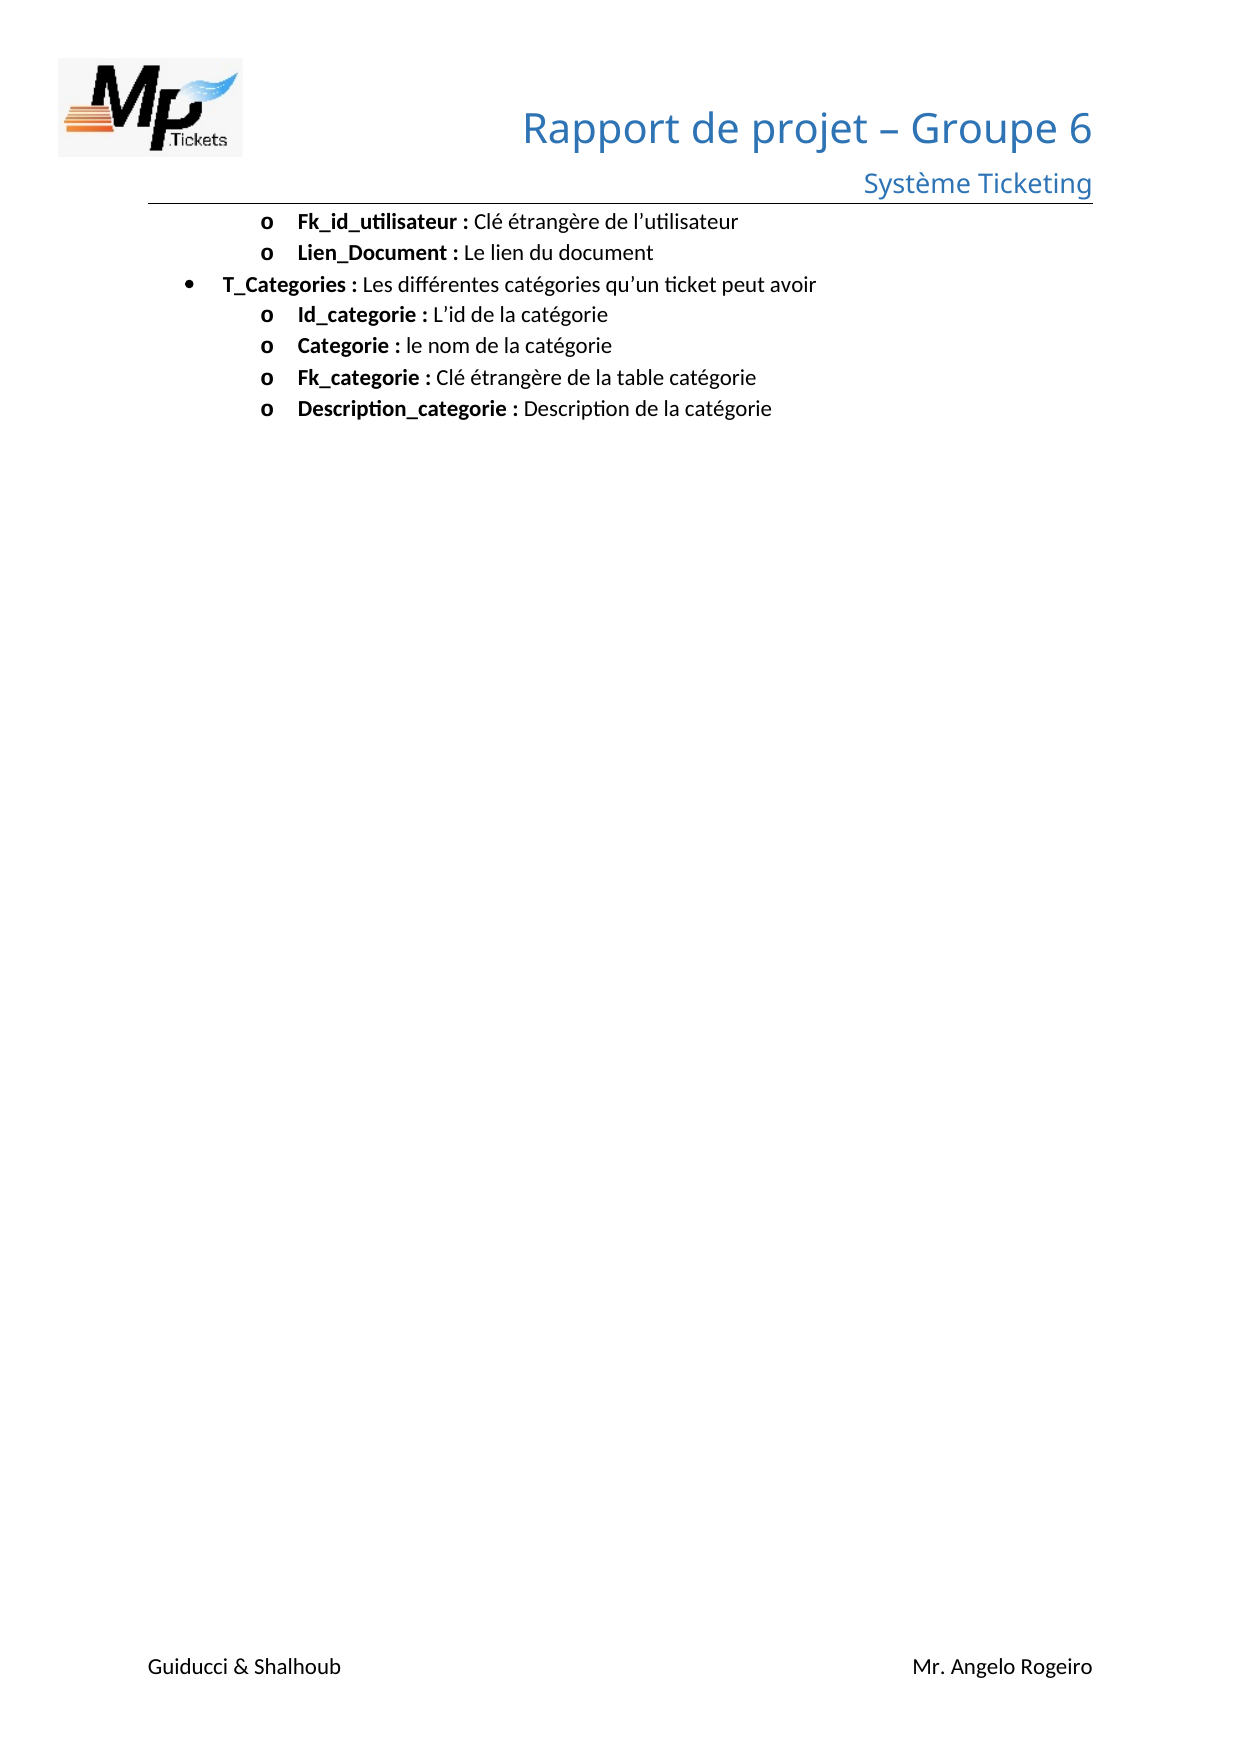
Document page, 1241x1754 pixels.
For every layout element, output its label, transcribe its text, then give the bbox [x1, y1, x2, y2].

list Id_categorie : L’id de la catégorie [260, 300, 1093, 329]
list T_Categories : Les différentes catégories qu’un ticket peut avoir [185, 270, 1093, 298]
picture [58, 58, 243, 157]
list Fk_categorie : Clé étrangère de la table catégorie [260, 363, 1093, 392]
list Description_categorie : Description de la catégorie [260, 394, 1093, 423]
list Fk_id_utilisateur : Clé étrangère de l’utilisateur [260, 207, 1093, 236]
list Lien_Document : Le lien du document [260, 238, 1093, 267]
list Categorie : le nom de la catégorie [260, 331, 1093, 361]
